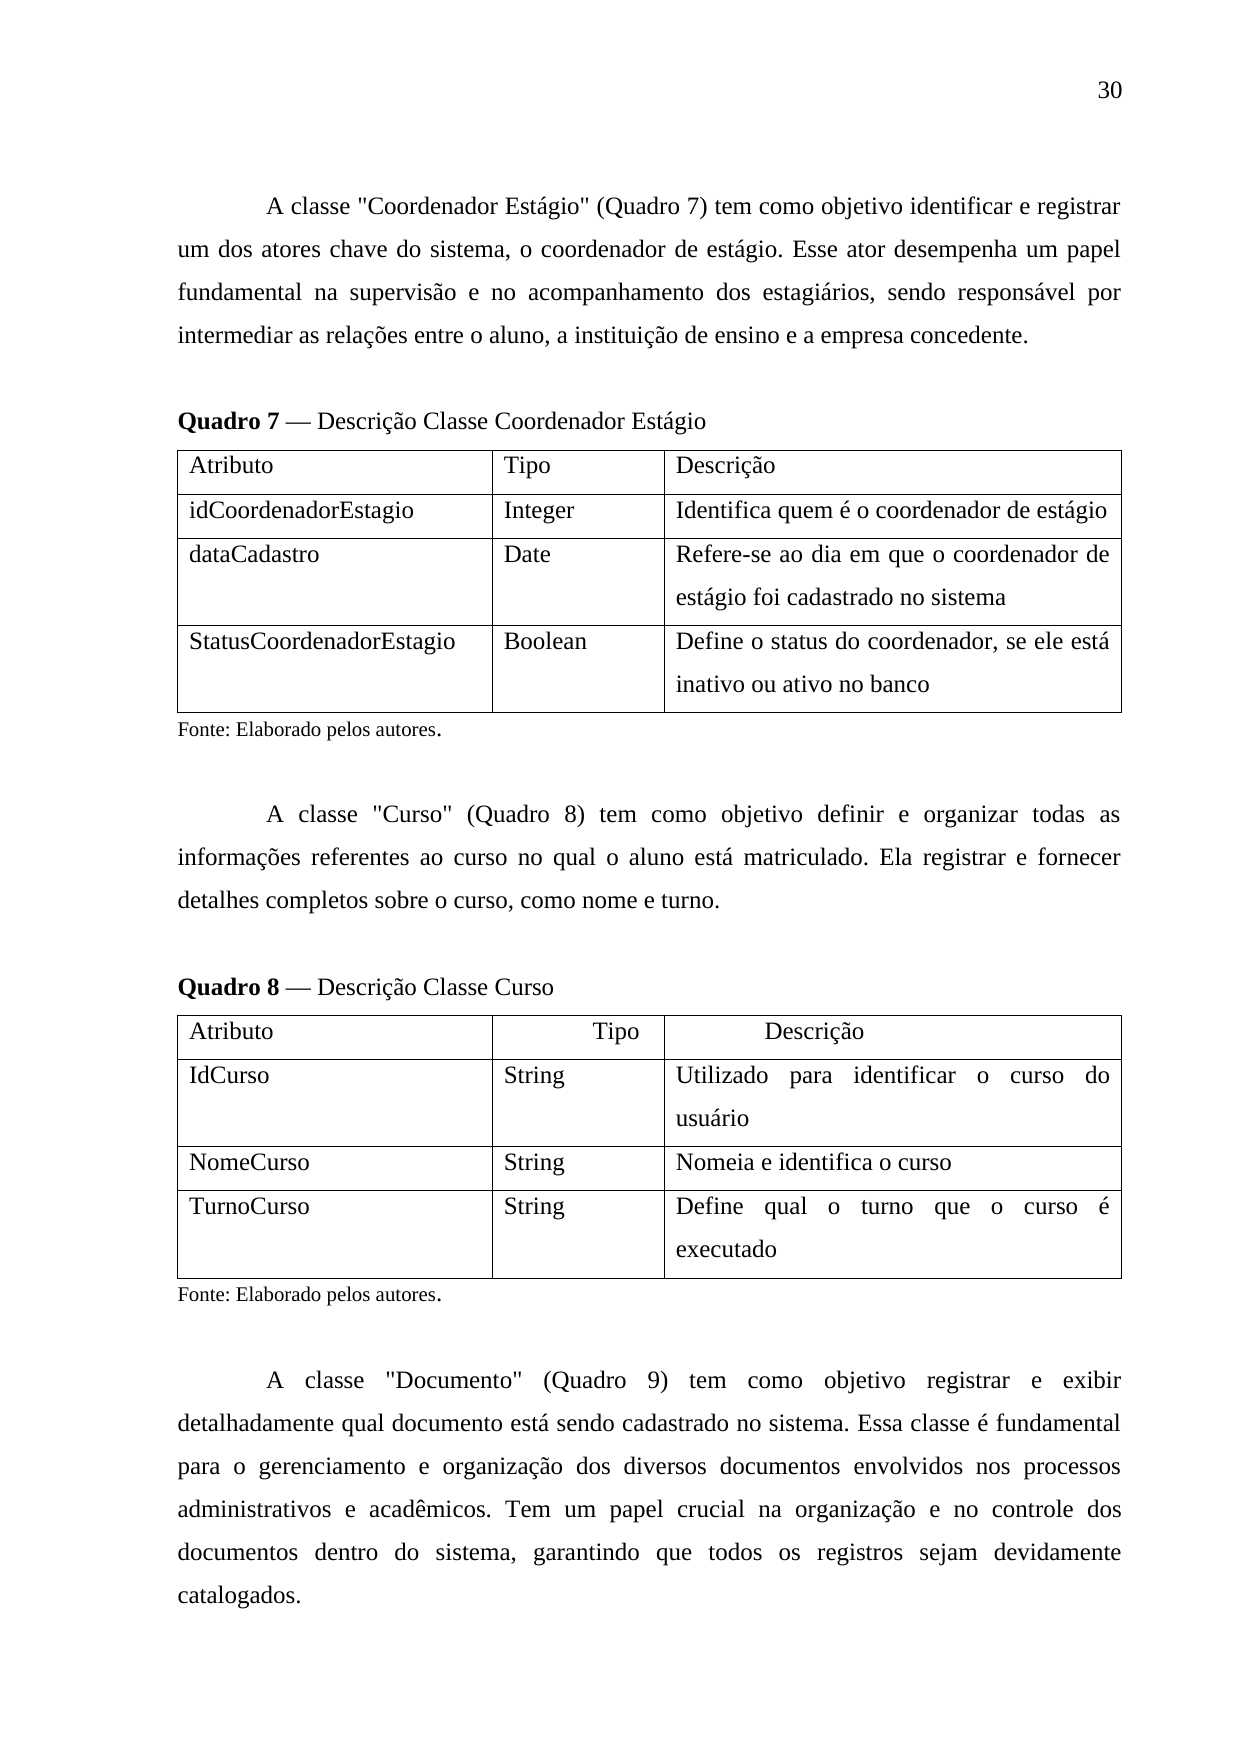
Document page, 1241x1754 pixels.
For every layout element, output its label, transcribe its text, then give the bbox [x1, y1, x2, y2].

table_cell NomeCurso [178, 1147, 492, 1190]
table_cell Define qual o turno que o curso é executado [665, 1191, 1121, 1277]
table_cell Define o status do coordenador, se ele está inativo ou ativo no banco [665, 626, 1121, 712]
table_cell String [493, 1060, 664, 1146]
table_header Atributo [178, 451, 492, 494]
table_cell Refere-se ao dia em que o coordenador de estágio foi cadastrado no sistema [665, 539, 1121, 625]
text Fonte: Elaborado pelos autores. [177, 713, 1122, 742]
text Quadro 7 — Descrição Classe Coordenador Estágio [177, 406, 1122, 435]
table_cell Boolean [493, 626, 664, 712]
table_cell IdCurso [178, 1060, 492, 1146]
text Fonte: Elaborado pelos autores. [177, 1279, 1122, 1307]
table_cell StatusCoordenadorEstagio [178, 626, 492, 712]
text A classe "Coordenador Estágio" (Quadro 7) tem como objetivo identificar e registrar um dos atores chave do sistema, o coordenador de estágio. Esse ator desempenha um papel fundamental na supervisão e no acompanhamento dos estagiários, sendo responsável por intermediar as relações entre o aluno, a instituição de ensino e a empresa concedente. [177, 191, 1122, 349]
table_header Tipo [493, 1016, 664, 1059]
table_cell Integer [493, 495, 664, 538]
text Quadro 8 — Descrição Classe Curso [177, 972, 1122, 1001]
text A classe "Curso" (Quadro 8) tem como objetivo definir e organizar todas as informações referentes ao curso no qual o aluno está matriculado. Ela registrar e fornecer detalhes completos sobre o curso, como nome e turno. [177, 799, 1122, 914]
table_cell TurnoCurso [178, 1191, 492, 1277]
table_cell Identifica quem é o coordenador de estágio [665, 495, 1121, 538]
table_cell String [493, 1147, 664, 1190]
table_cell Utilizado para identificar o curso do usuário [665, 1060, 1121, 1146]
table_cell idCoordenadorEstagio [178, 495, 492, 538]
table_cell Nomeia e identifica o curso [665, 1147, 1121, 1190]
table_cell Date [493, 539, 664, 625]
table_header Descrição [665, 1016, 1121, 1059]
text A classe "Documento" (Quadro 9) tem como objetivo registrar e exibir detalhadamente qual documento está sendo cadastrado no sistema. Essa classe é fundamental para o gerenciamento e organização dos diversos documentos envolvidos nos processos administrativos e acadêmicos. Tem um papel crucial na organização e no controle dos documentos dentro do sistema, garantindo que todos os registros sejam devidamente catalogados. [177, 1365, 1122, 1609]
table_header Tipo [493, 451, 664, 494]
table_header Descrição [665, 451, 1121, 494]
table_cell String [493, 1191, 664, 1277]
table_cell dataCadastro [178, 539, 492, 625]
table_header Atributo [178, 1016, 492, 1059]
